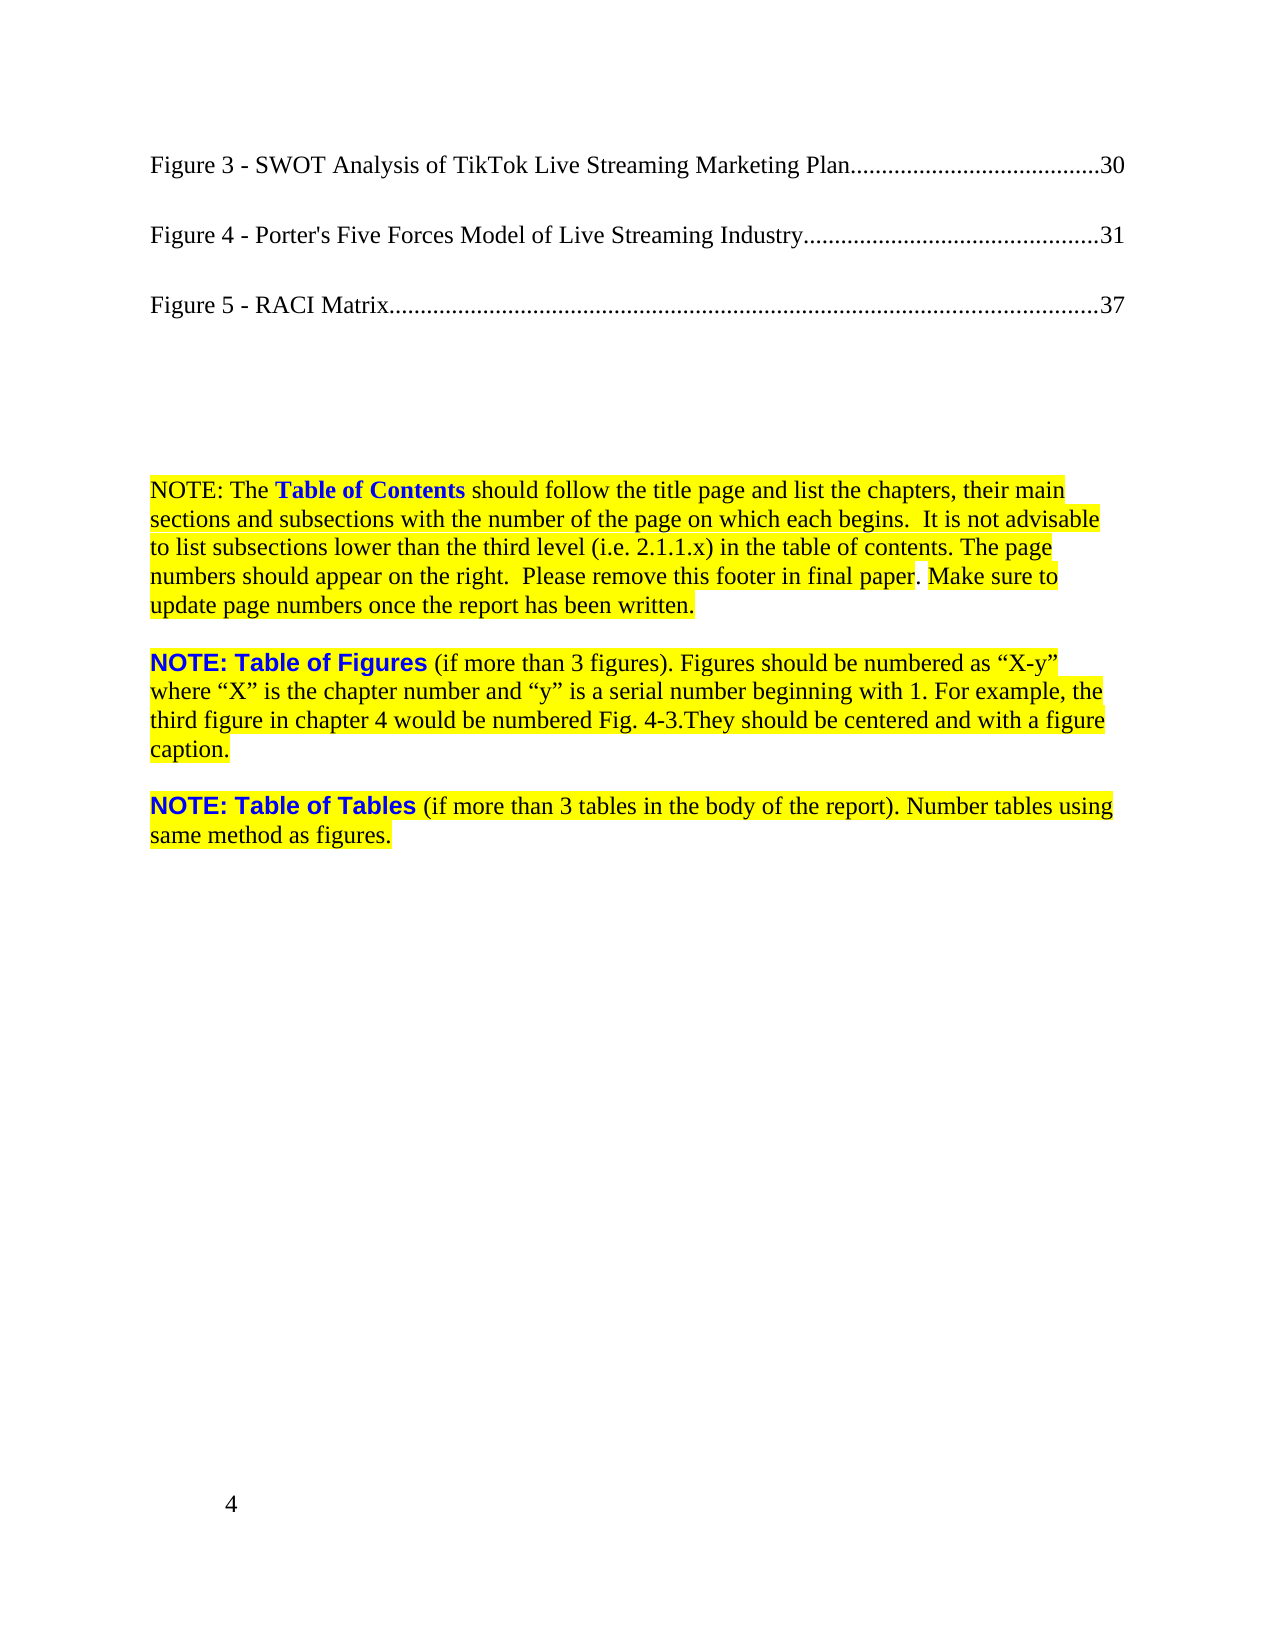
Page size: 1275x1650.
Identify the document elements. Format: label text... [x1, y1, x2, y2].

text NOTE: The Table of Contents should follow the title page and list the chapters, their main sections and subsections with the number of the page on which each begins. It is not advisable to list subsections lower than the third level (i.e. 2.1.1.x) in the table of contents. The page numbers should appear on the right. Please remove this footer in final paper. Make sure to update page numbers once the report has been written. [150, 475, 1125, 619]
text NOTE: Table of Figures (if more than 3 figures). Figures should be numbered as “X-y” where “X” is the chapter number and “y” is a serial number beginning with 1. For example, the third figure in chapter 4 would be numbered Fig. 4-3.They should be centered and with a figure caption. [150, 647, 1125, 763]
text NOTE: Table of Tables (if more than 3 tables in the body of the report). Number tables using same method as figures. [392, 791, 1125, 849]
